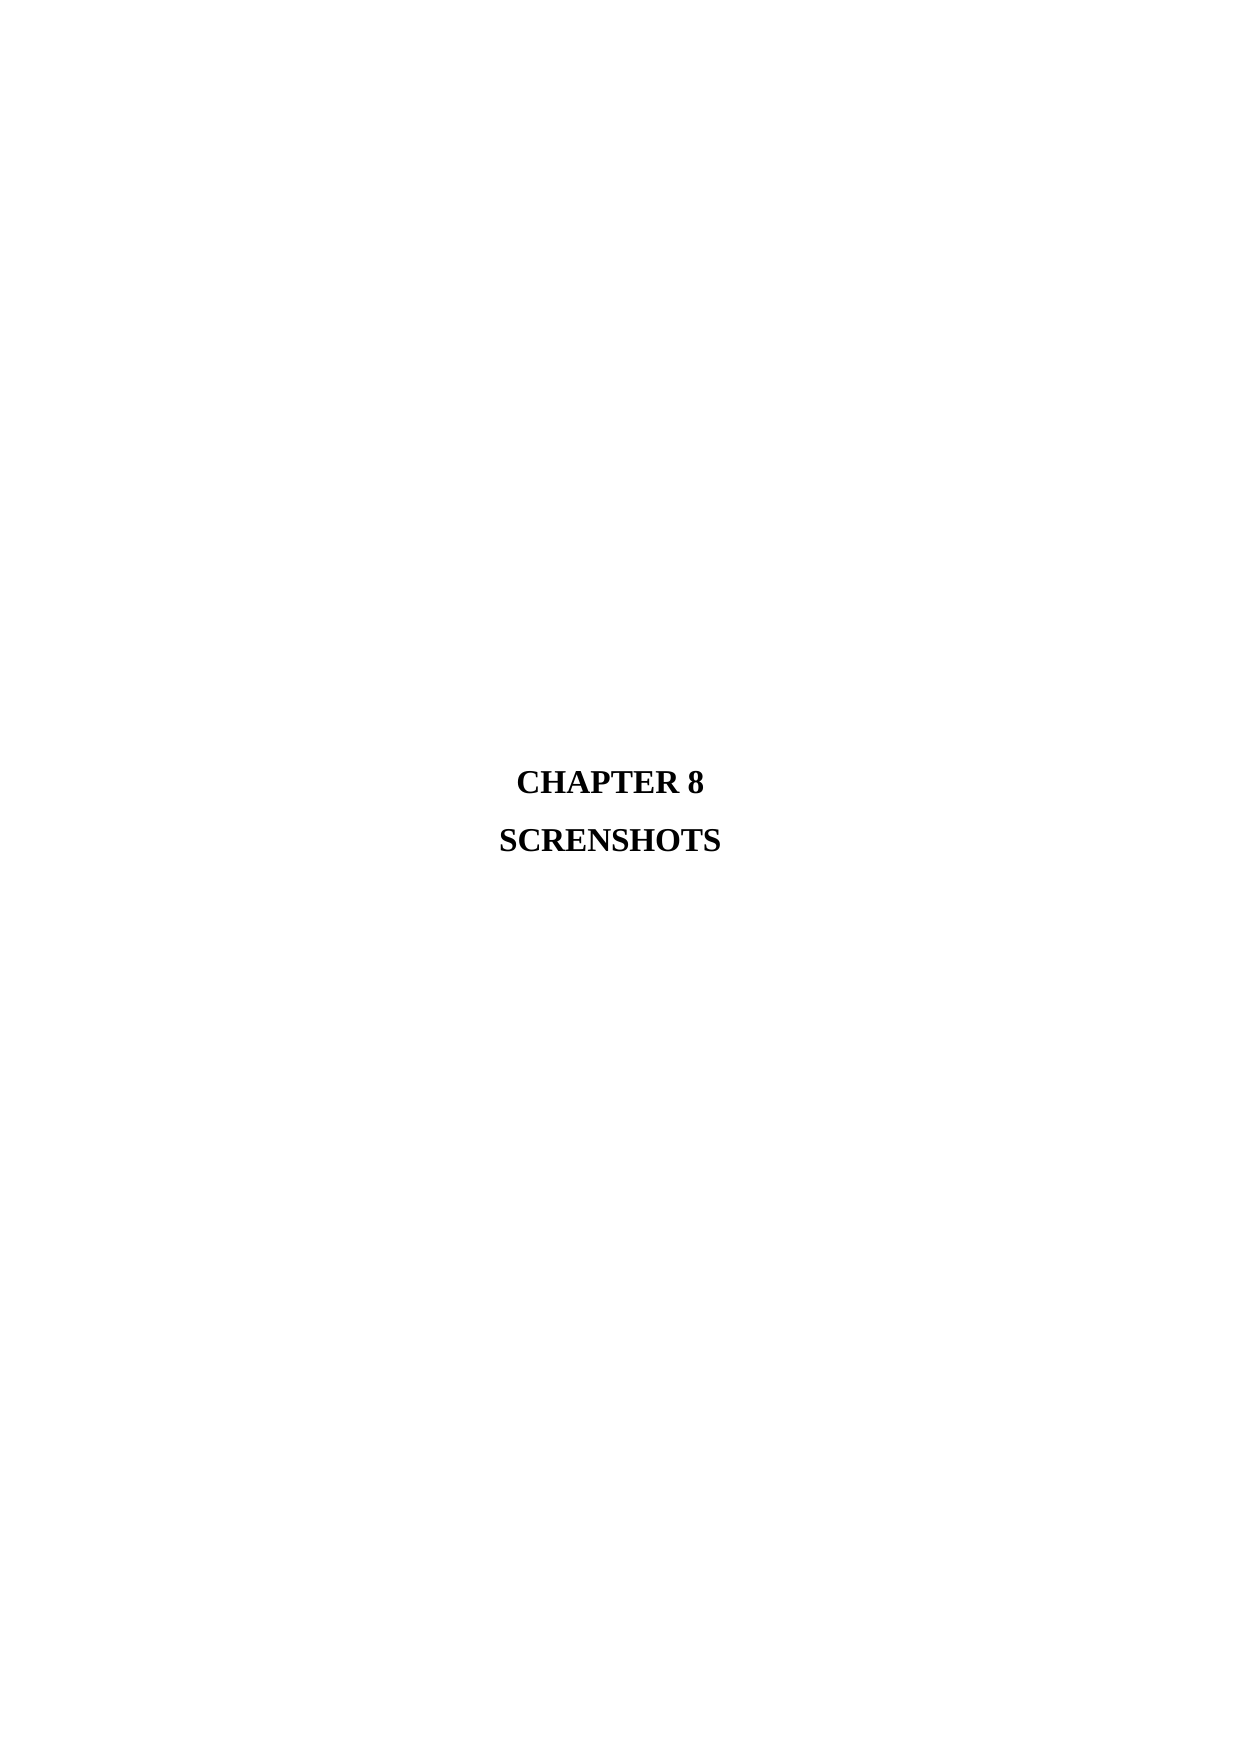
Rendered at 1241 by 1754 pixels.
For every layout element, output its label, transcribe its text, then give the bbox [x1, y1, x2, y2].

subtitle CHAPTER 8 SCRENSHOTS [487, 763, 734, 859]
